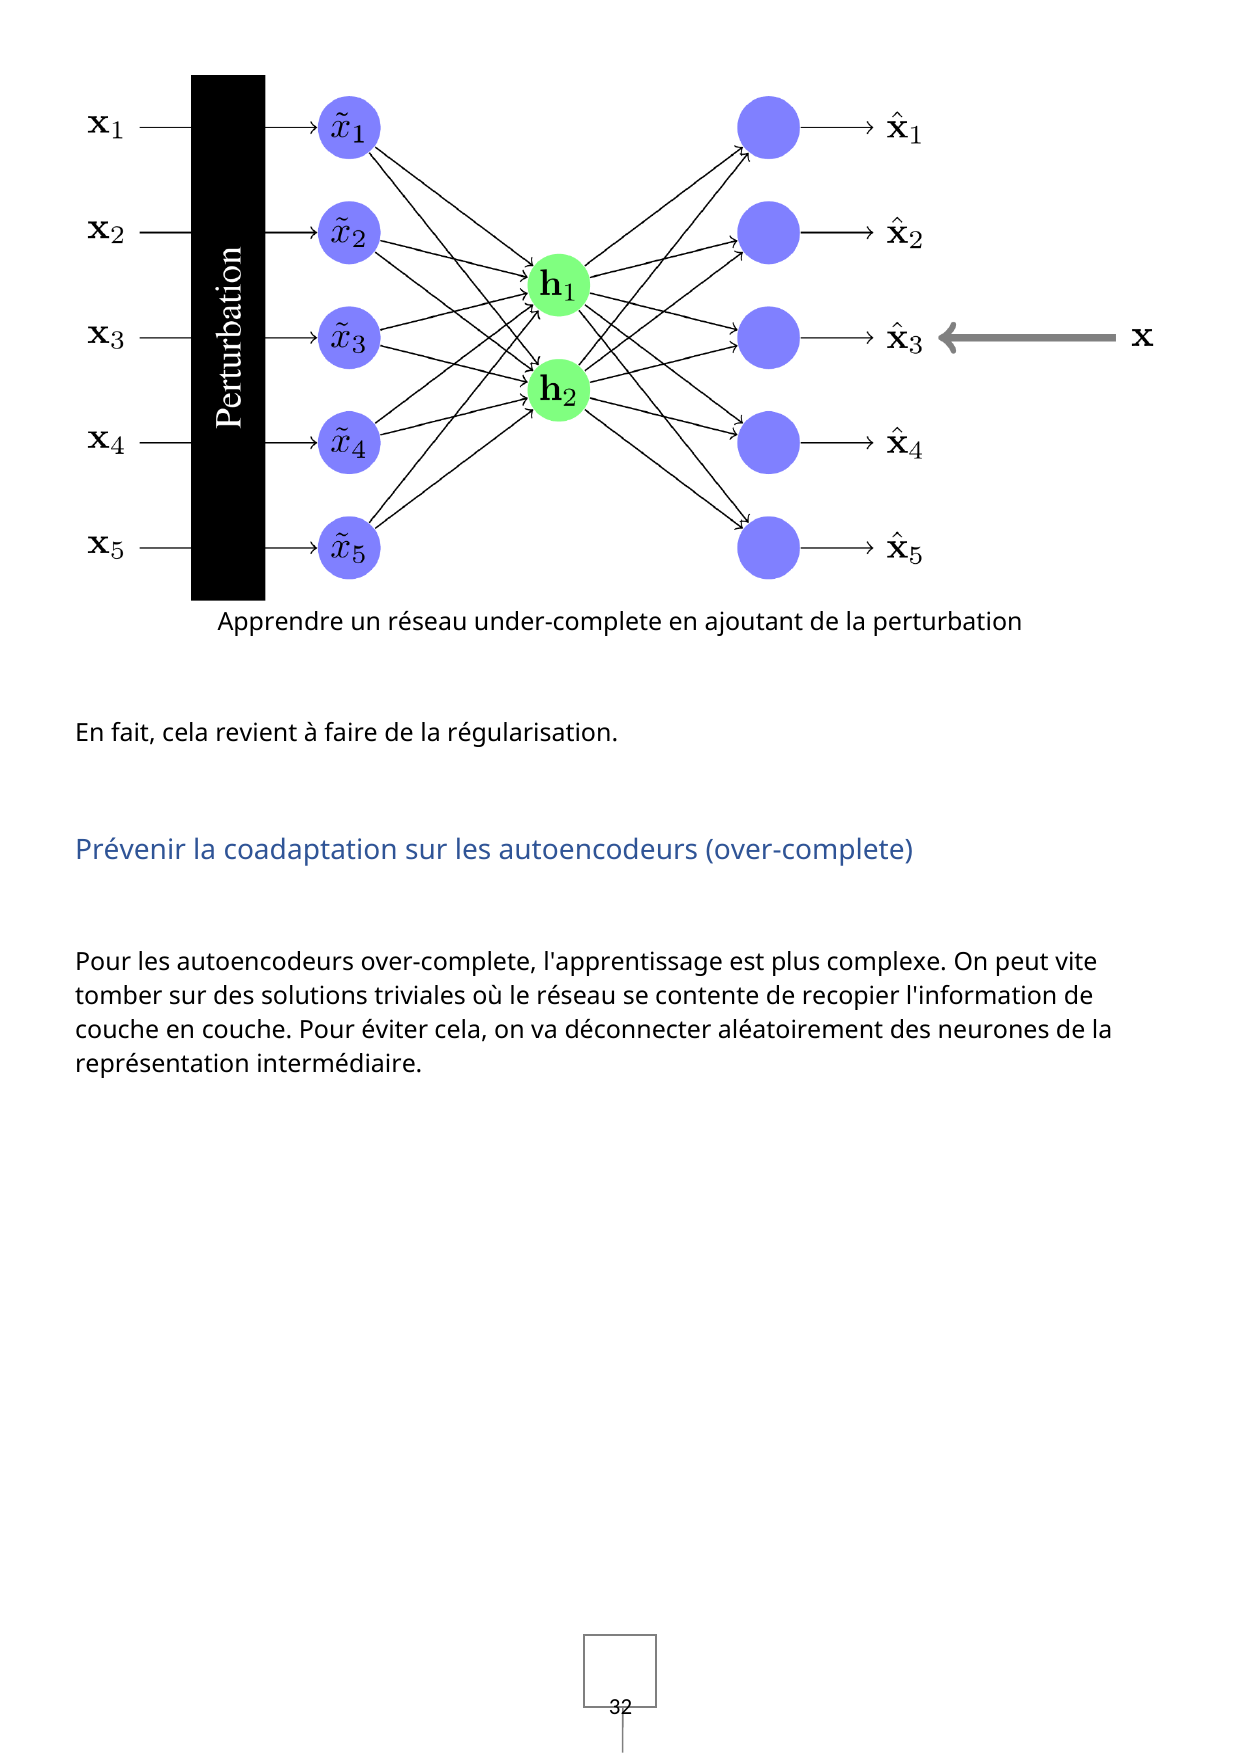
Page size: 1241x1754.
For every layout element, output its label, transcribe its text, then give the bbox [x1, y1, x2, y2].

text En fait, cela revient à faire de la régularisation. [75, 714, 1165, 748]
picture [75, 75, 1166, 601]
text Apprendre un réseau under-complete en ajoutant de la perturbation [75, 601, 1165, 637]
text Pour les autoencodeurs over-complete, l'apprentissage est plus complexe. On peut vite tomber sur des solutions triviales où le réseau se contente de recopier l'information de couche en couche. Pour éviter cela, on va déconnecter aléatoirement des neurones de la représentation intermédiaire. [75, 944, 1165, 1080]
subtitle Prévenir la coadaptation sur les autoencodeurs (over-complete) [75, 829, 1165, 868]
